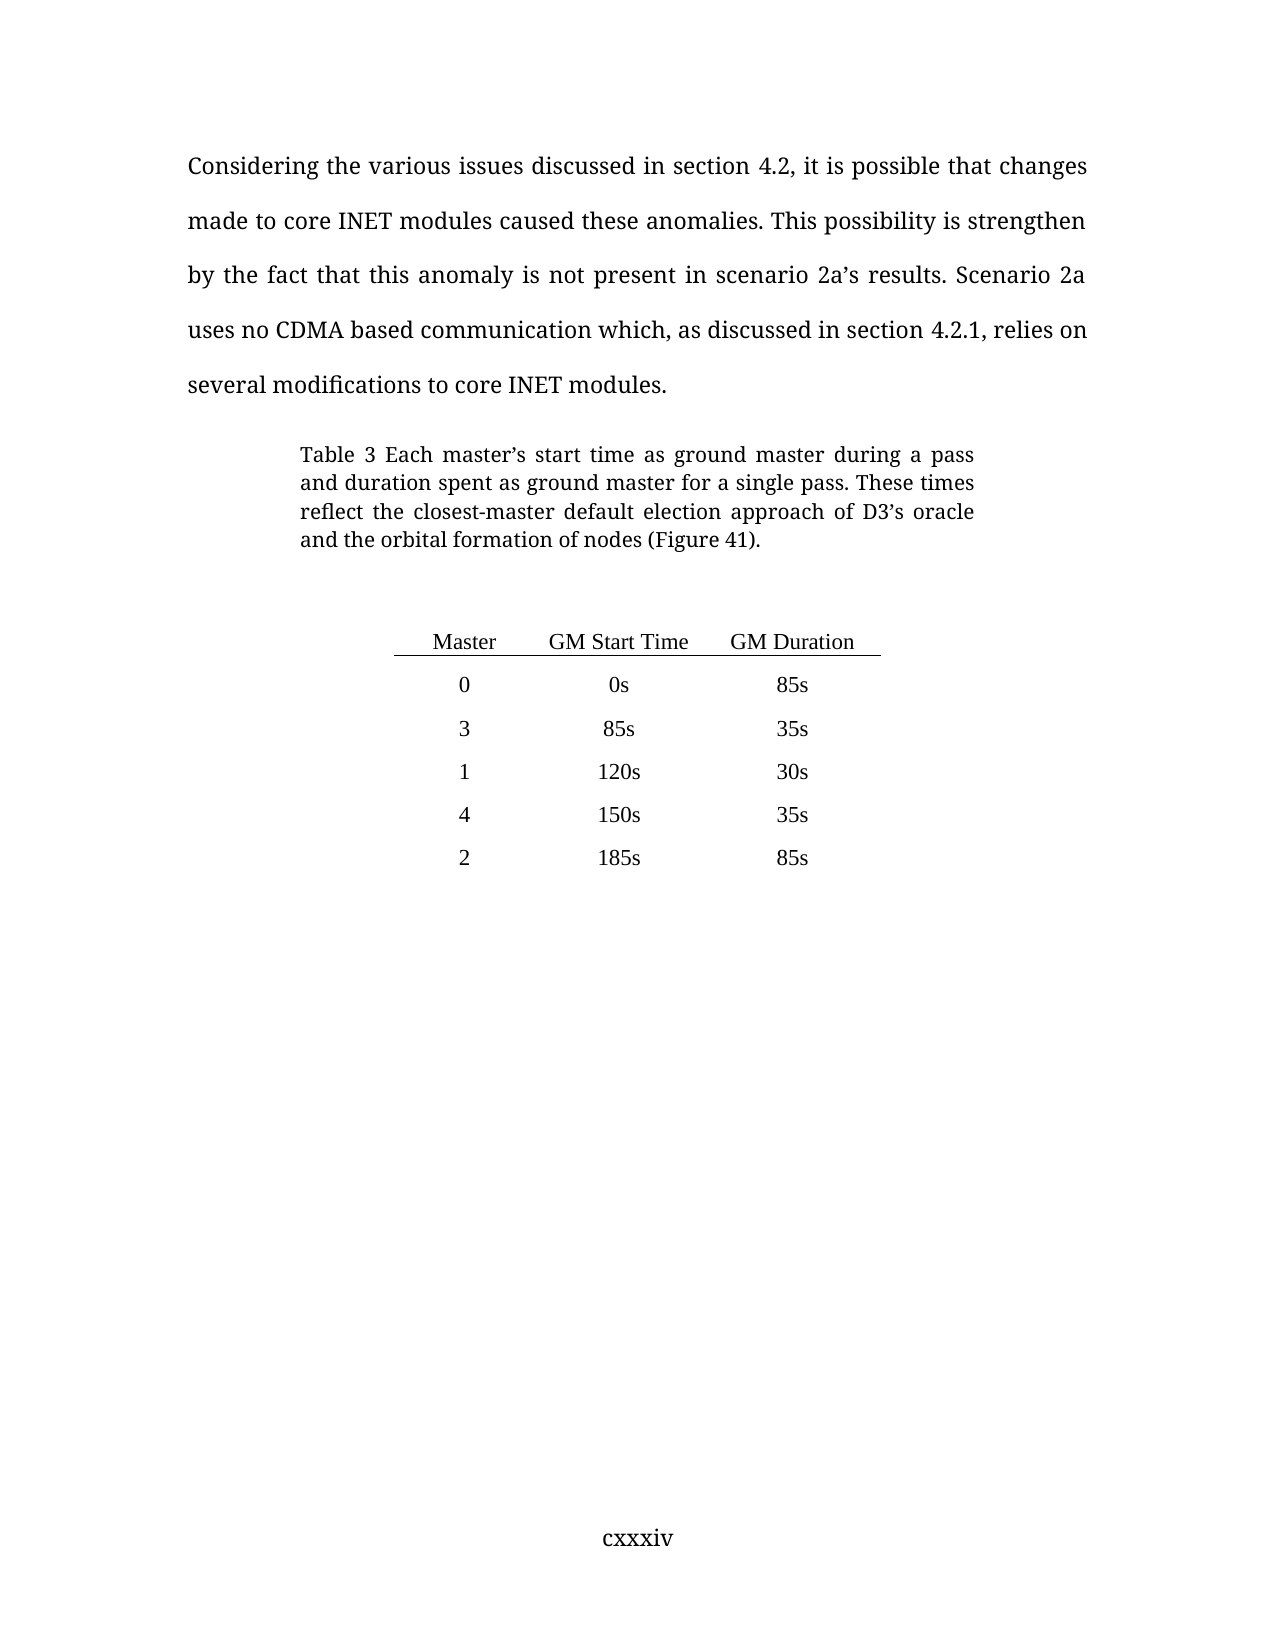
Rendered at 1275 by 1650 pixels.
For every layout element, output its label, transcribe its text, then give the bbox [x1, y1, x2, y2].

title Table 3 Each master’s start time as ground master during a pass and duration spent as ground master for a single pass. These times reflect the closest-master default election approach of D3’s oracle and the orbital formation of nodes (Figure 41). [300, 440, 975, 554]
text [187, 150, 1087, 400]
